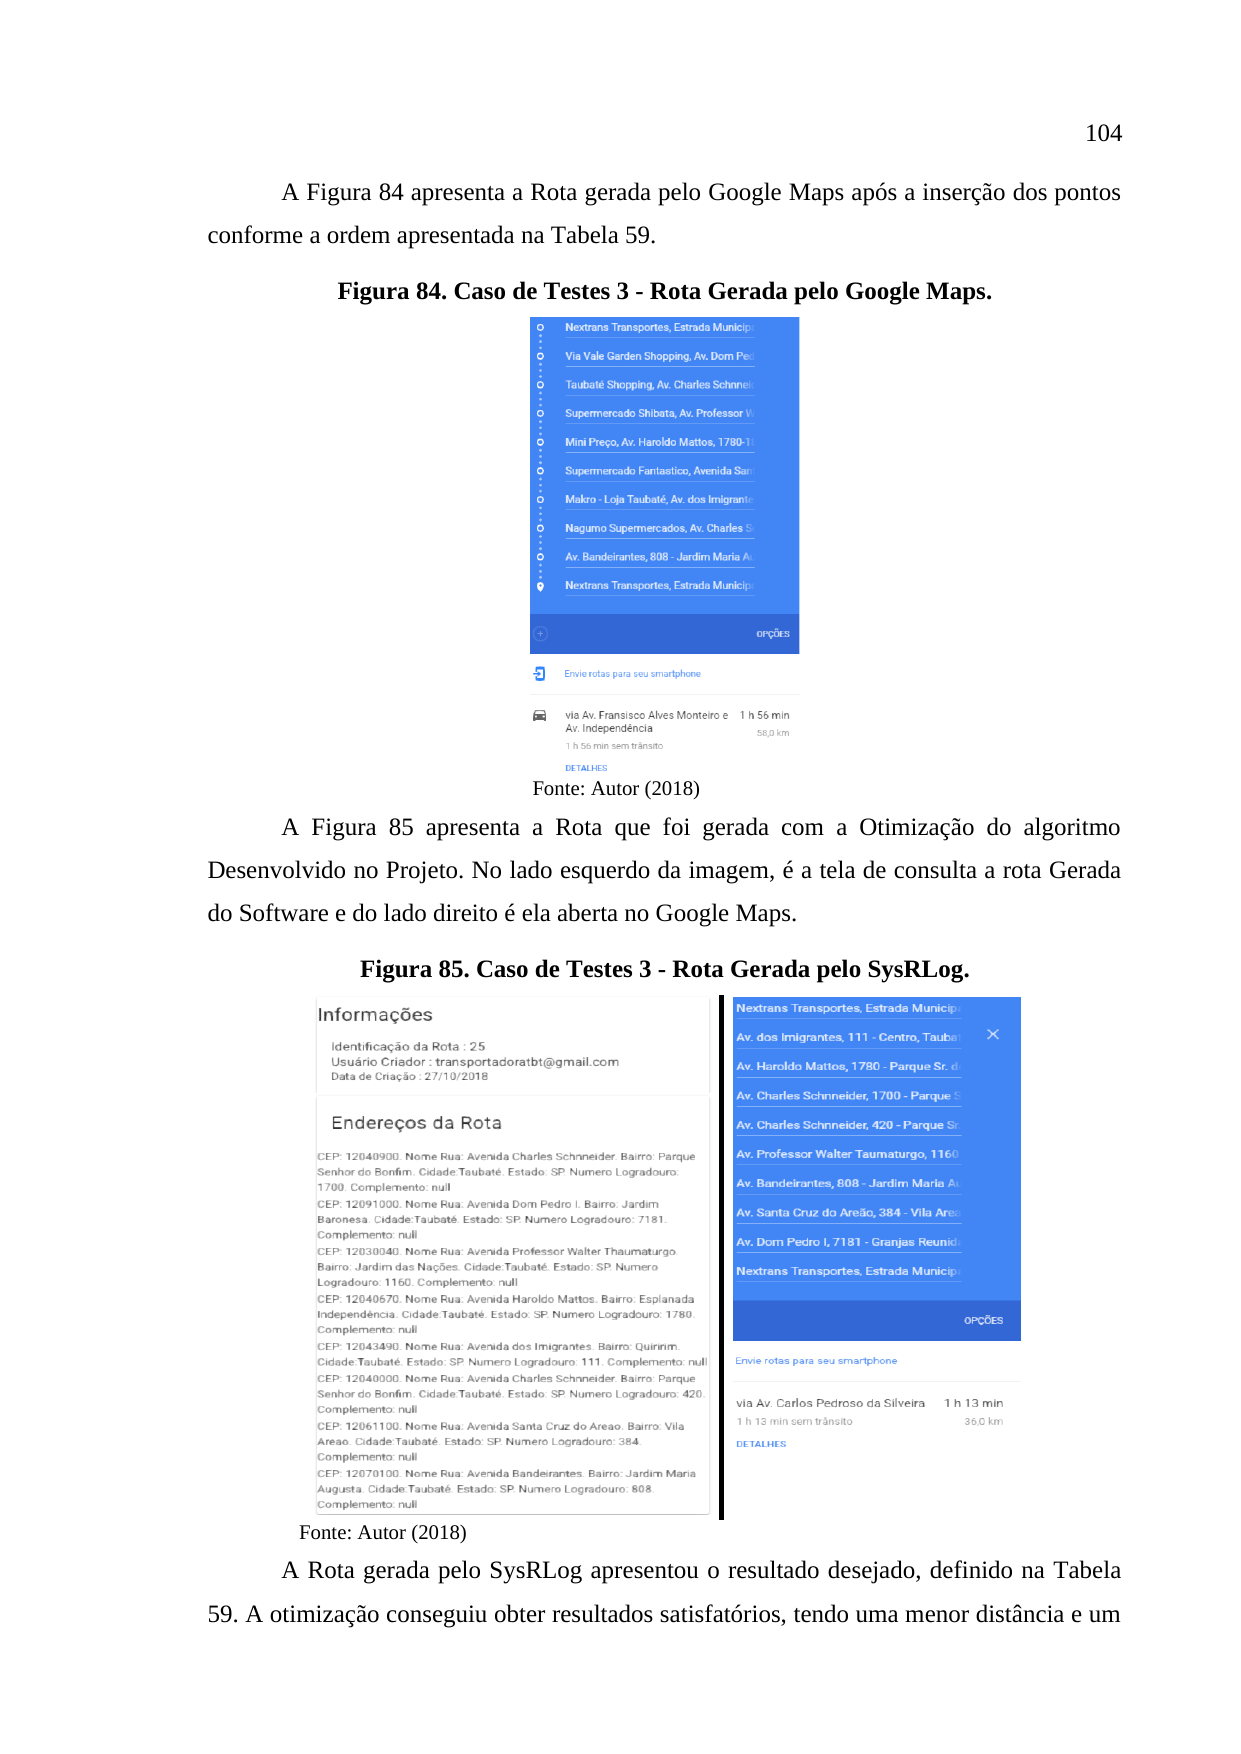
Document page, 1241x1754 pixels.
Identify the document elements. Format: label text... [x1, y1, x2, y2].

text A Figura 84 apresenta a Rota gerada pelo Google Maps após a inserção dos pontos conforme a ordem apresentada na Tabela 59. [207, 177, 1122, 249]
text A Figura 85 apresenta a Rota que foi gerada com a Otimização do algoritmo Desenvolvido no Projeto. No lado esquerdo da imagem, é a tela de consulta a rota Gerada do Software e do lado direito é ela aberta no Google Maps. [207, 812, 1122, 927]
picture [304, 995, 1026, 1520]
picture [530, 317, 800, 776]
text Figura 85. Caso de Testes 3 - Rota Gerada pelo SysRLog. [207, 954, 1122, 982]
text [207, 1556, 1122, 1627]
text Fonte: Autor (2018) [207, 776, 1122, 800]
text Figura 84. Caso de Testes 3 - Rota Gerada pelo Google Maps. [207, 276, 1122, 305]
text Fonte: Autor (2018) [207, 1519, 1122, 1544]
